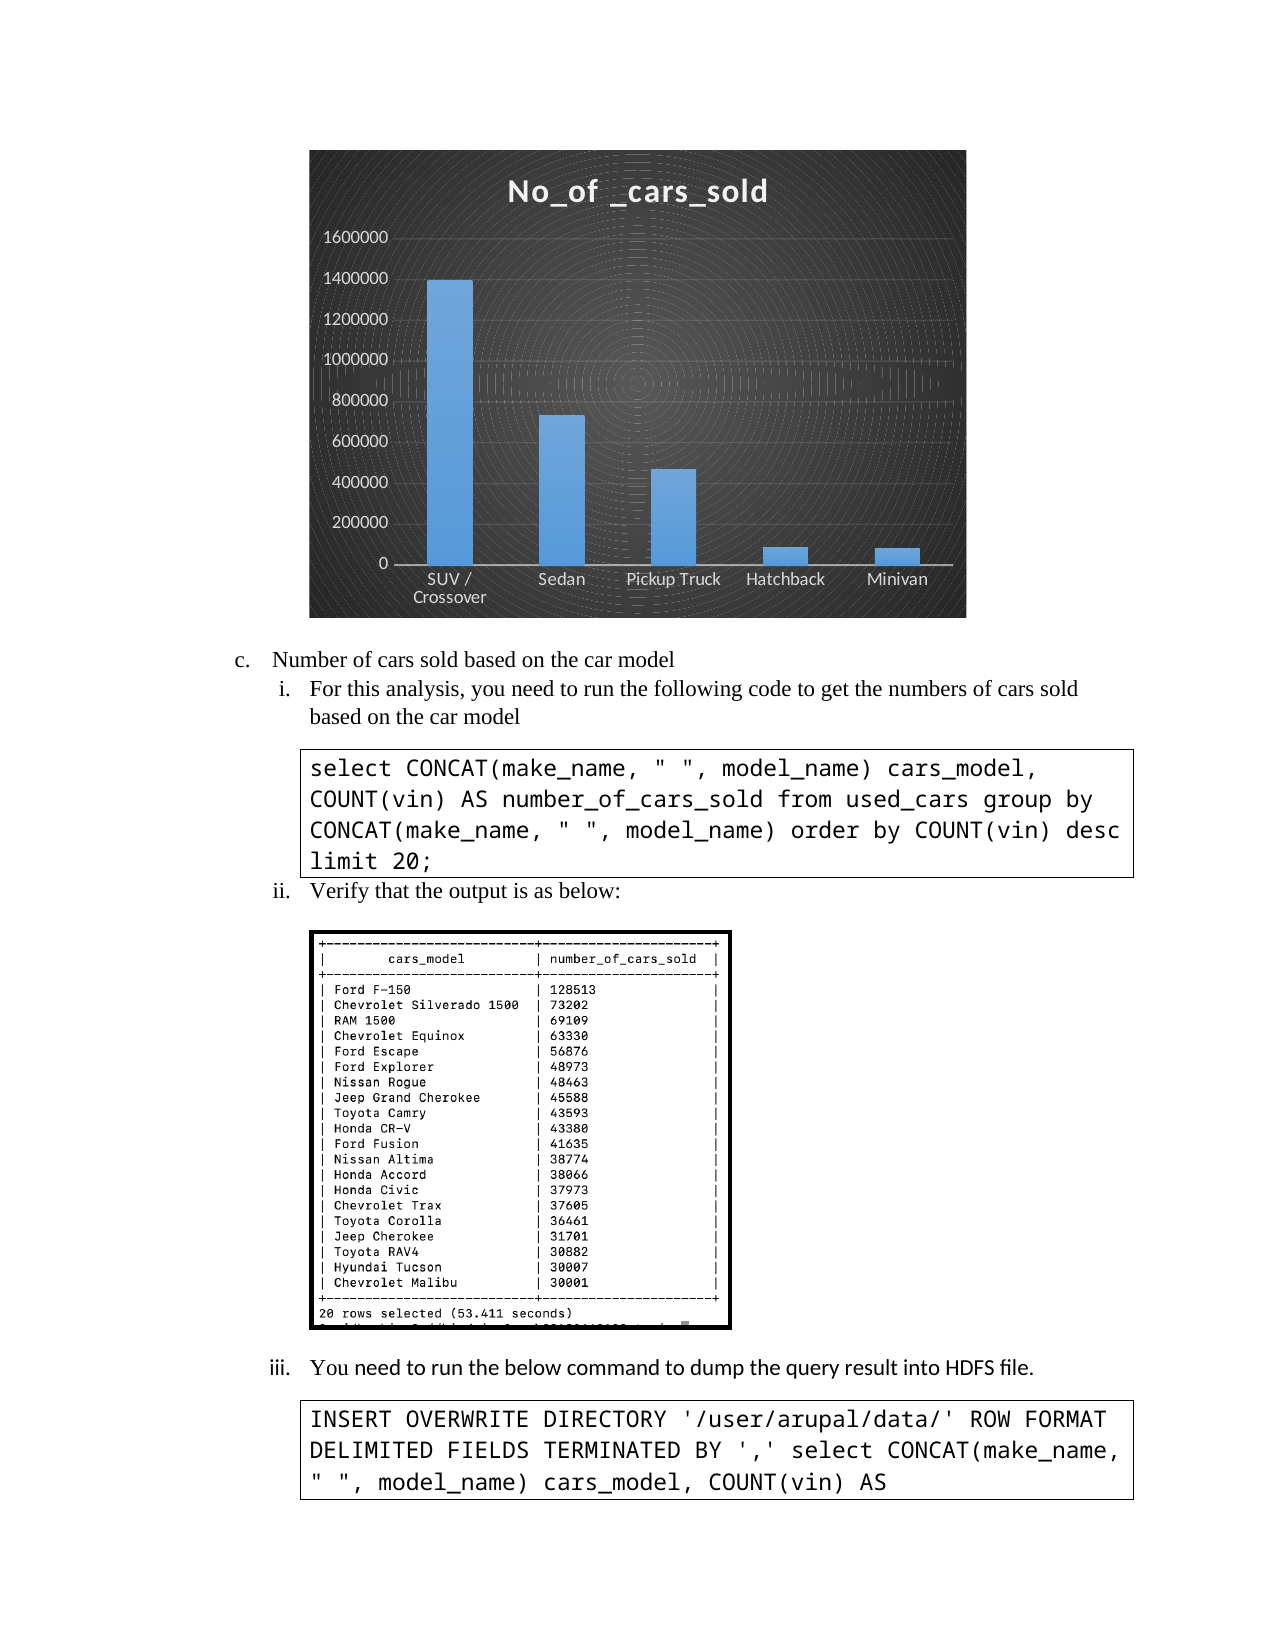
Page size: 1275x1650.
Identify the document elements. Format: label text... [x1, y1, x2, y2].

picture [314, 934, 728, 1325]
list Number of cars sold based on the car model [234, 646, 1125, 673]
text select CONCAT(make_name, " ", model_name) cars_model, COUNT(vin) AS number_of_cars_sold from used_cars group by CONCAT(make_name, " ", model_name) order by COUNT(vin) desc limit 20; [301, 750, 1133, 877]
list For this analysis, you need to run the following code to get the numbers of cars sold based on the car model [291, 675, 1125, 730]
list You need to run the below command to dump the query result into HDFS file. [291, 1353, 1125, 1381]
list Verify that the output is as below: [291, 878, 1125, 904]
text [301, 1401, 1133, 1499]
